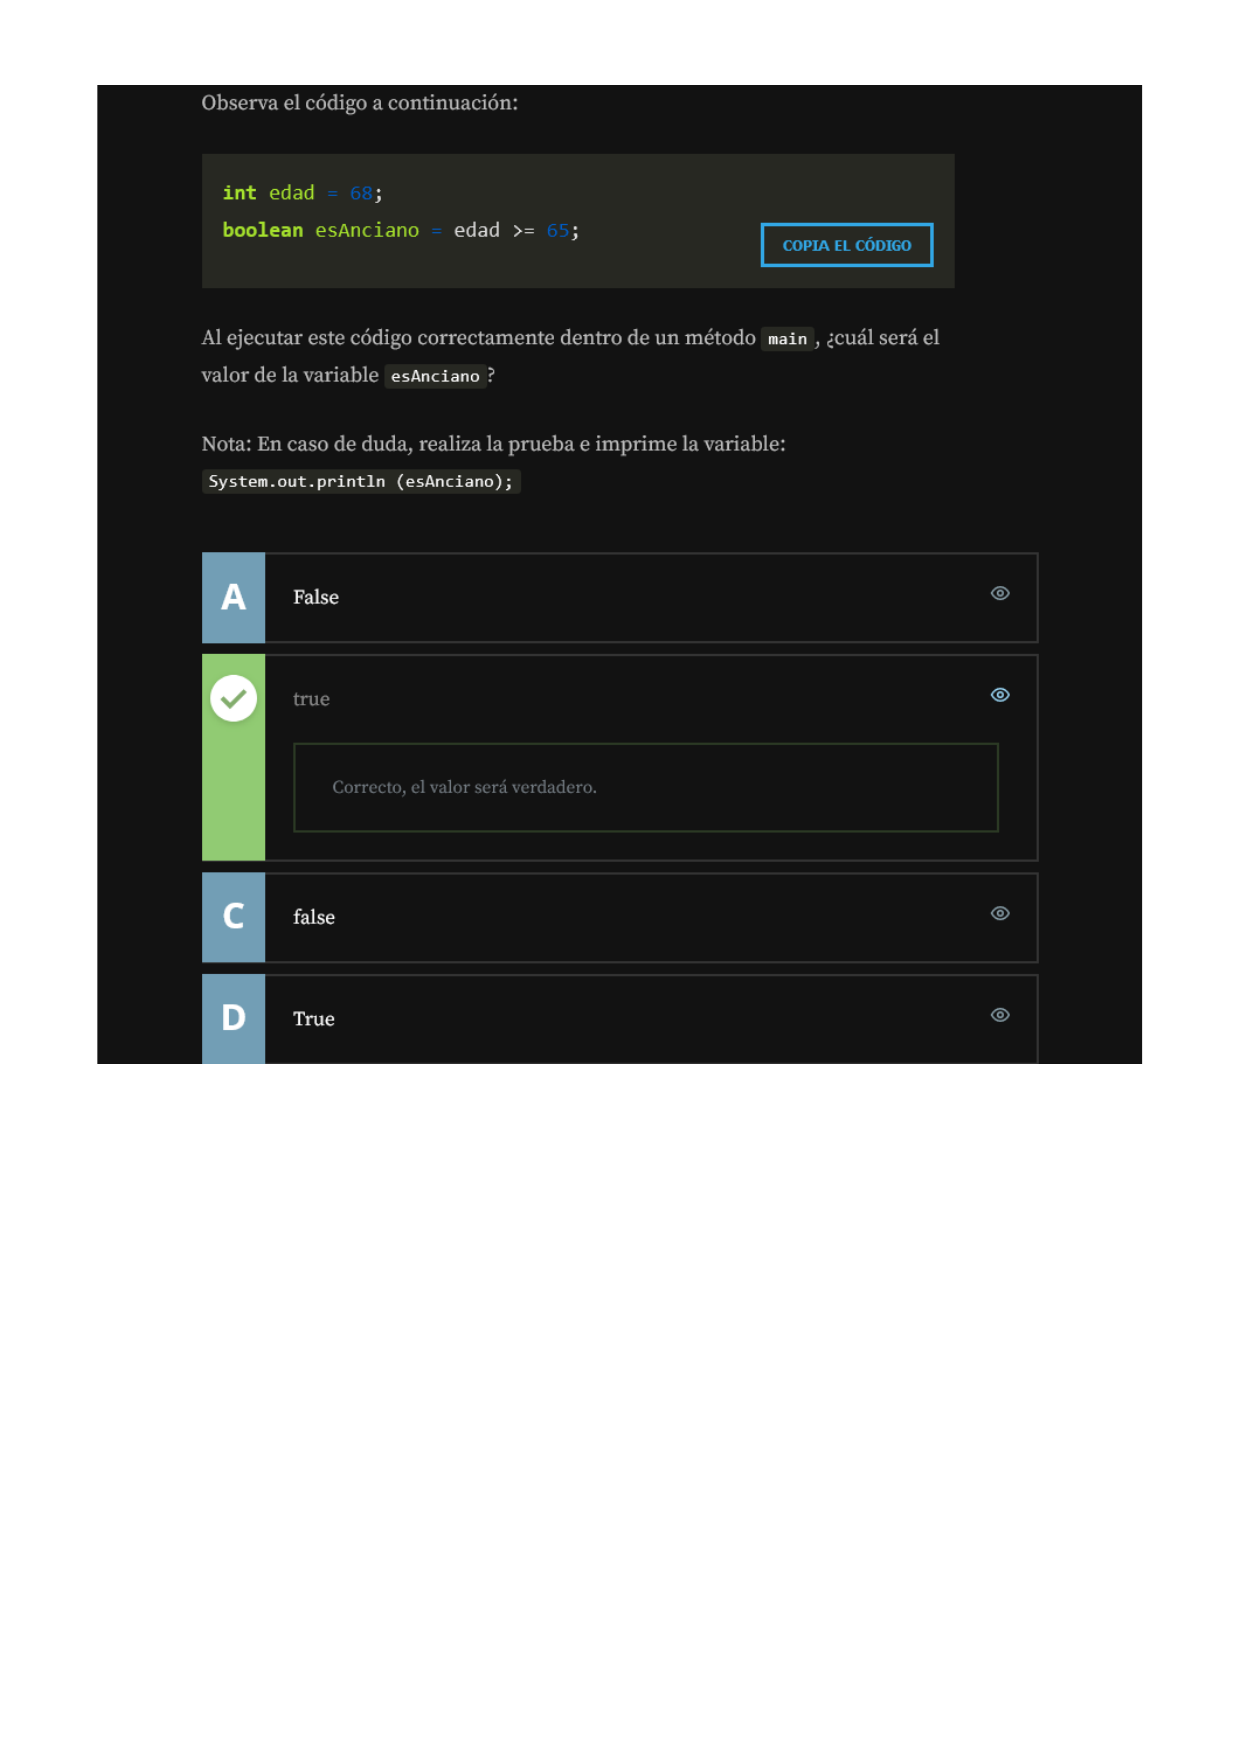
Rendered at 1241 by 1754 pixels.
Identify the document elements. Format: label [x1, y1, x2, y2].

picture [97, 85, 1143, 1064]
